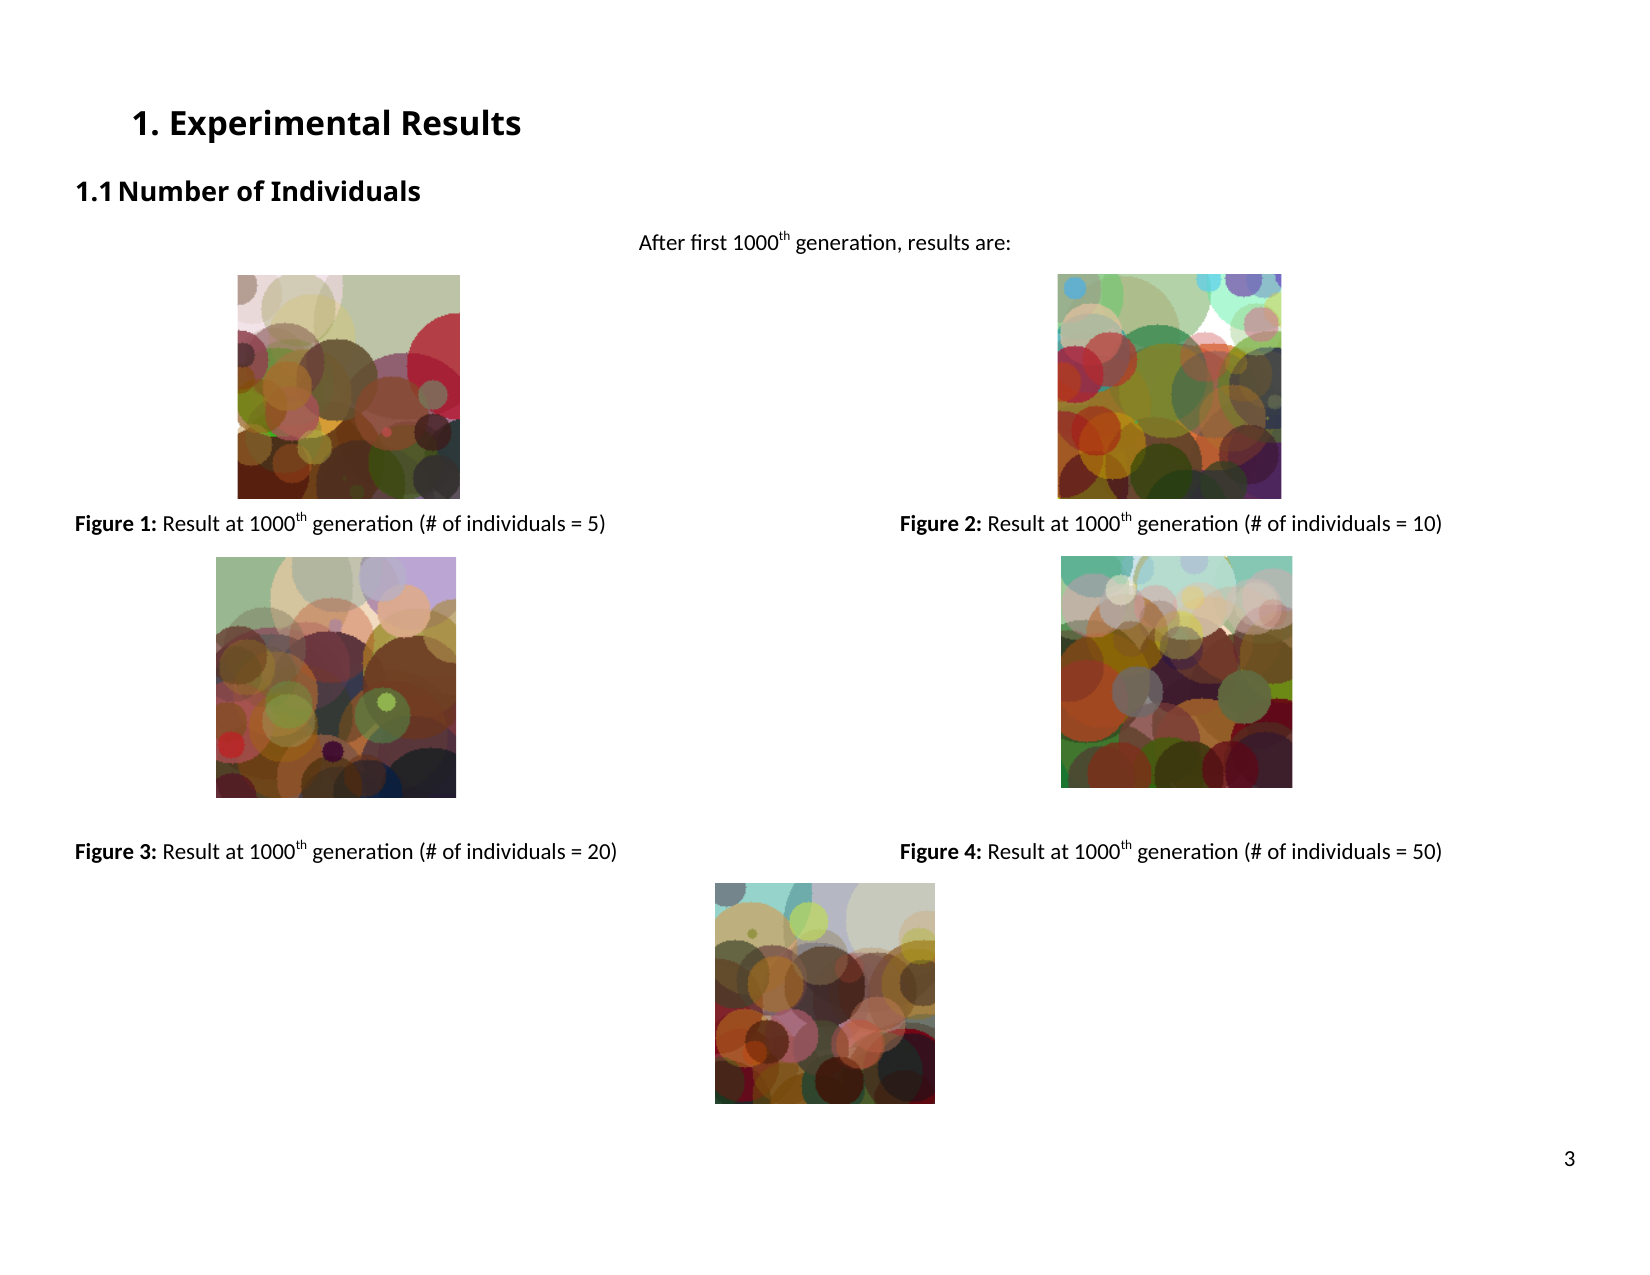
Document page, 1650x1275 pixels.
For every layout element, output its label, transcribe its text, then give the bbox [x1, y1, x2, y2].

subtitle Number of Individuals [75, 172, 1575, 209]
text After first 1000th generation, results are: [75, 228, 1575, 256]
text Figure 3: Result at 1000th generation (# of individuals = 20) Figure 4: Result at 1000th generation (# of individuals = 50) [75, 837, 1575, 865]
picture [1061, 556, 1293, 788]
picture [1057, 274, 1282, 499]
text Figure 1: Result at 1000th generation (# of individuals = 5) Figure 2: Result at 1000th generation (# of individuals = 10) [75, 509, 1575, 537]
picture [216, 557, 457, 798]
subtitle Experimental Results [131, 100, 1575, 145]
picture [715, 883, 935, 1104]
picture [237, 275, 460, 499]
